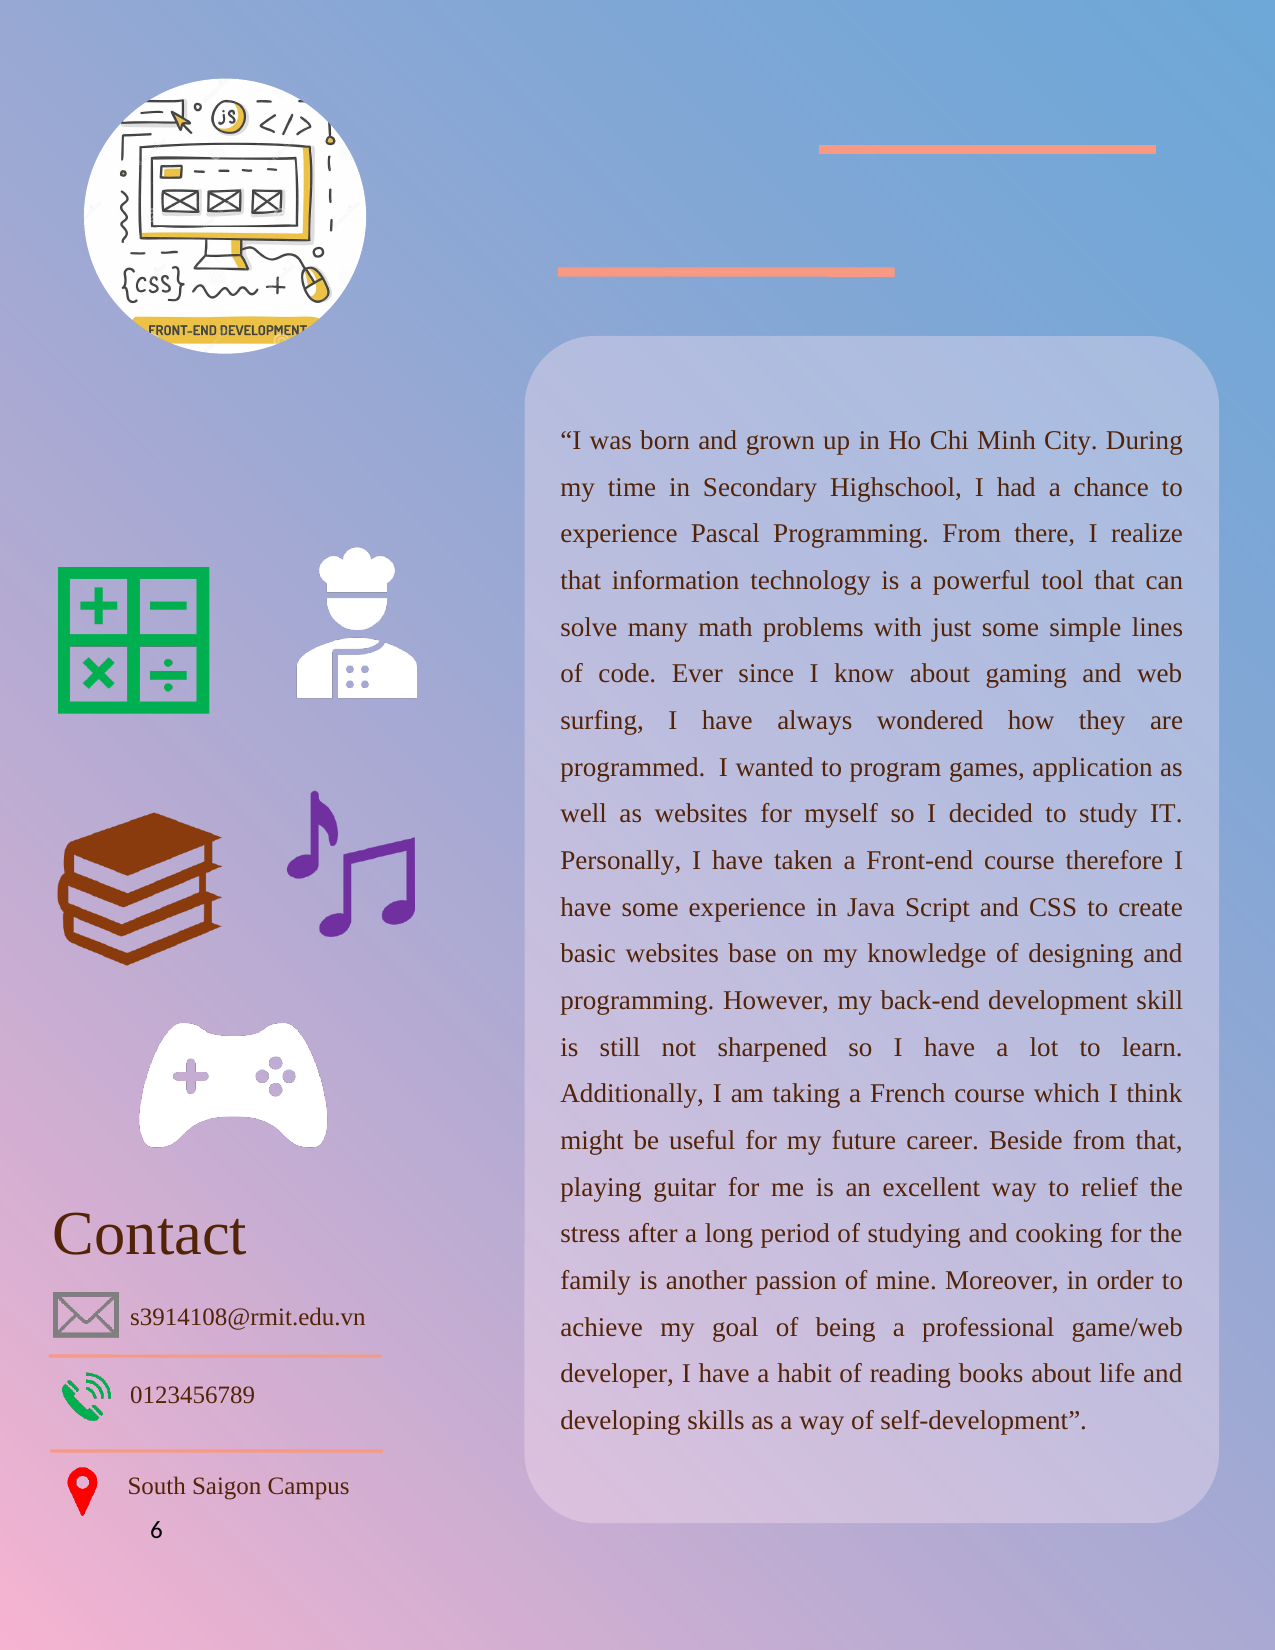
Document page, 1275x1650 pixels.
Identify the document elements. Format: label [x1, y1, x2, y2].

picture [50, 1361, 121, 1432]
picture [47, 796, 340, 1192]
picture [83, 78, 367, 354]
picture [266, 543, 447, 724]
picture [48, 1457, 116, 1525]
picture [256, 769, 446, 959]
picture [46, 1275, 125, 1353]
picture [37, 544, 233, 740]
